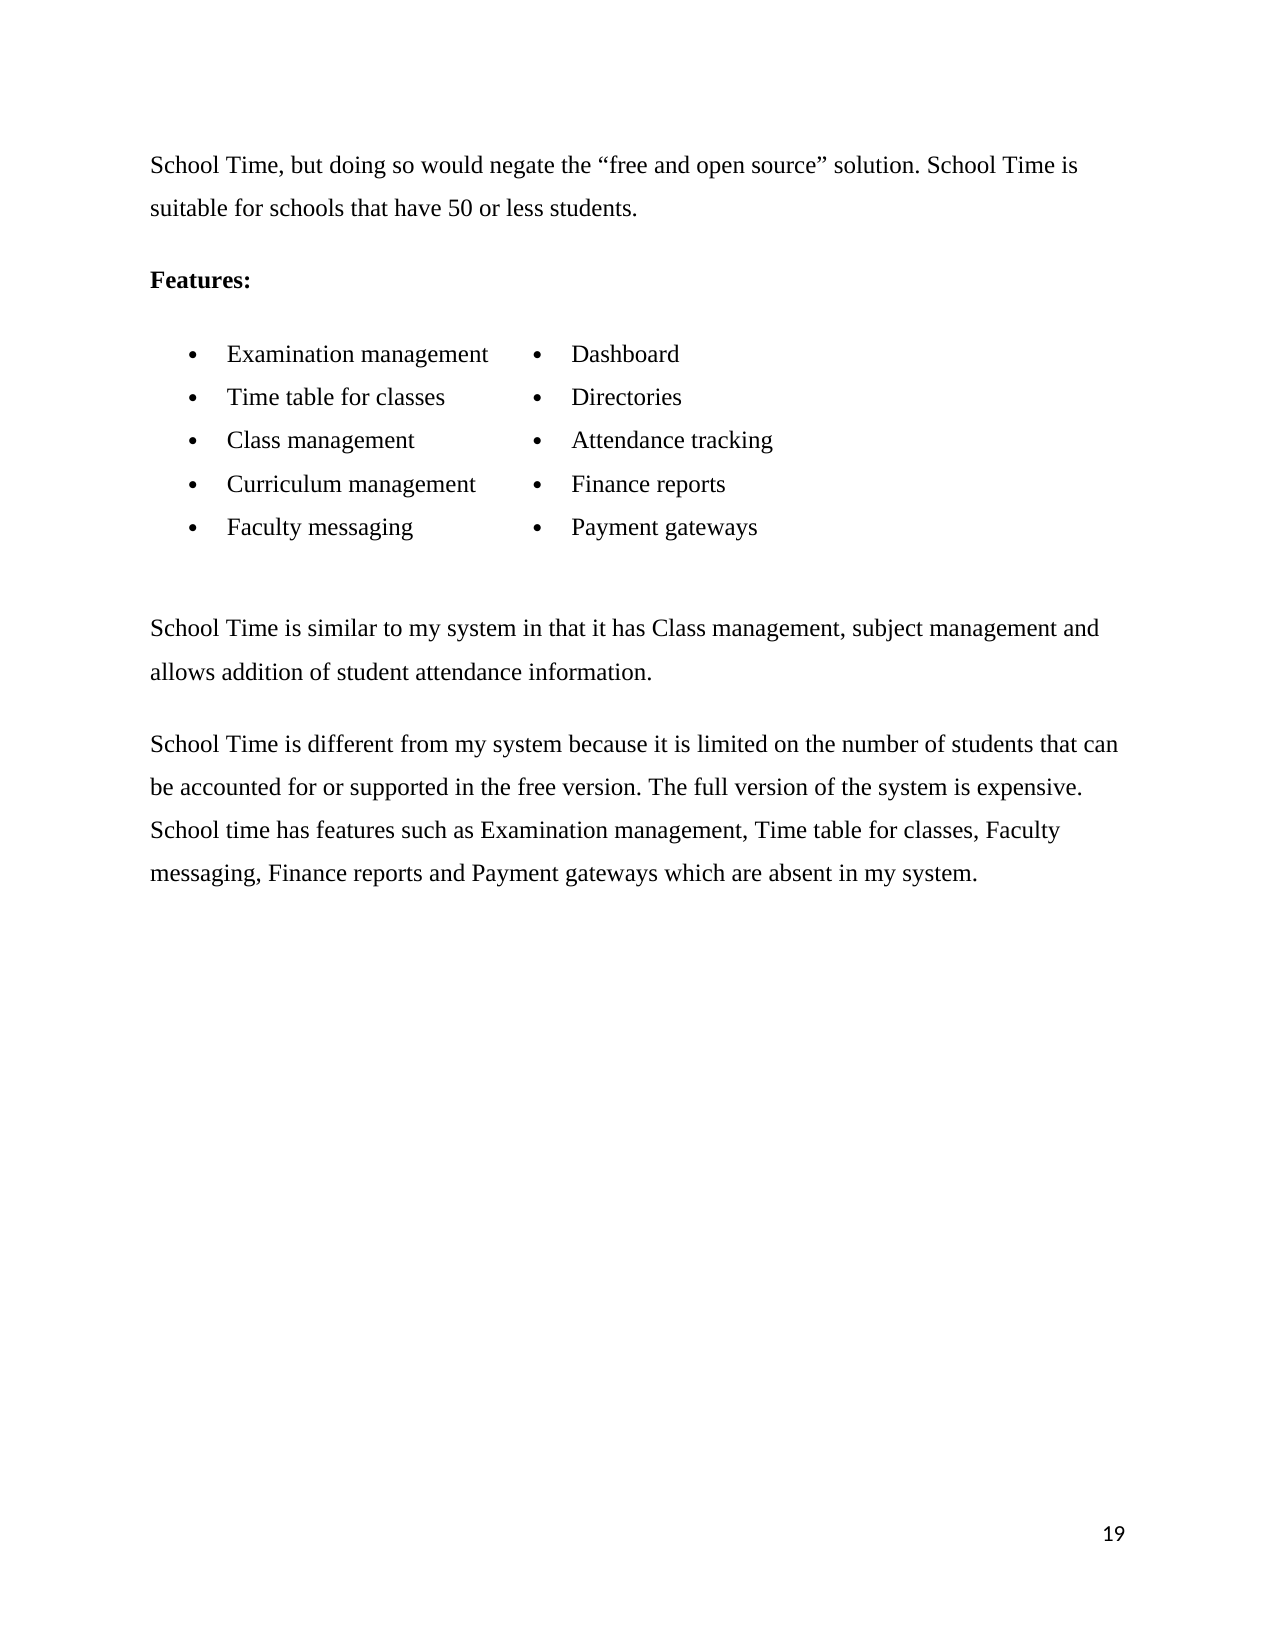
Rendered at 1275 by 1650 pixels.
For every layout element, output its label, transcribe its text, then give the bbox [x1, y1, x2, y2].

text School Time is similar to my system in that it has Class management, subject management and allows addition of student attendance information. [150, 613, 1125, 685]
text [150, 150, 1125, 222]
text School Time is different from my system because it is limited on the number of students that can be accounted for or supported in the free version. The full version of the system is expensive. School time has features such as Examination management, Time table for classes, Faculty messaging, Finance reports and Payment gateways which are absent in my system. [150, 729, 1125, 887]
text Features: [150, 265, 1125, 294]
table_header Examination management Time table for classes Class management Curriculum management Faculty messaging [150, 338, 494, 584]
table_header Dashboard Directories Attendance tracking Finance reports Payment gateways [495, 338, 779, 584]
